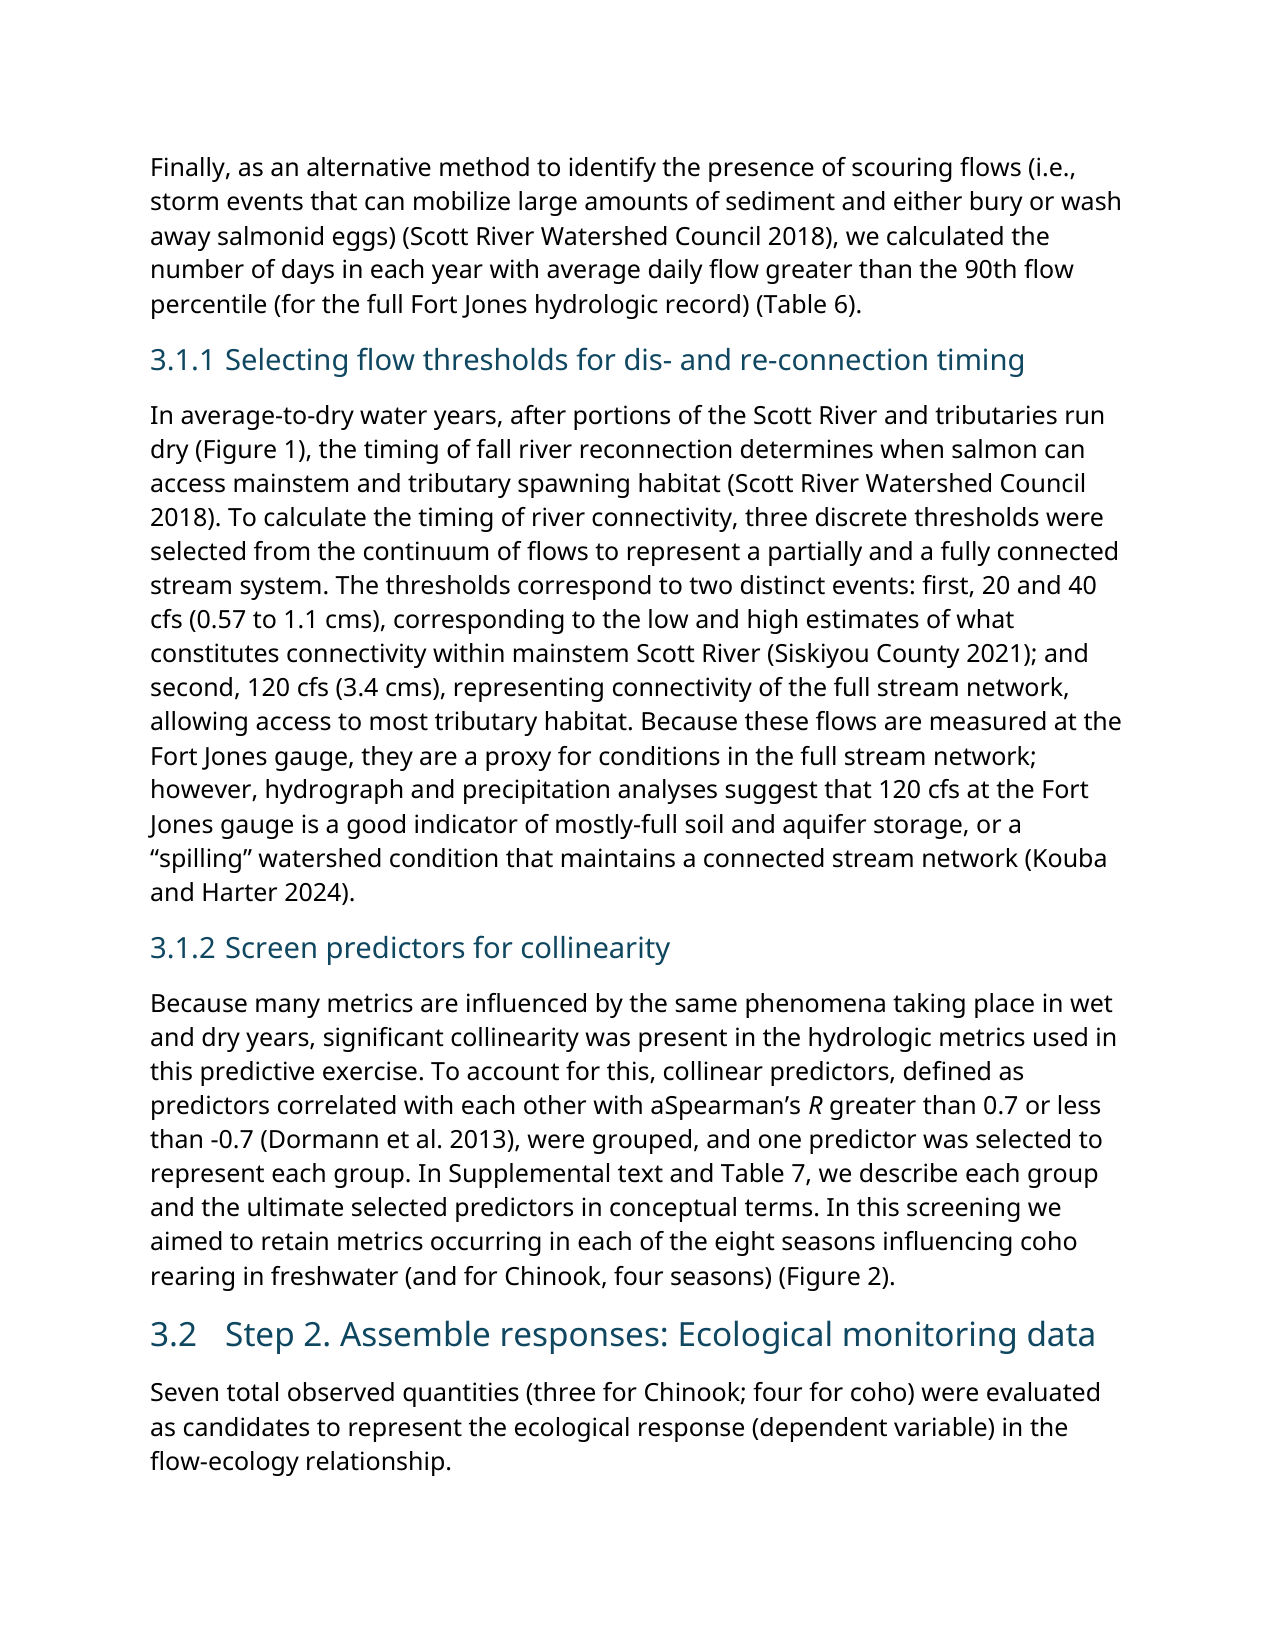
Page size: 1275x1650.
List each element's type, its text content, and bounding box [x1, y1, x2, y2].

subtitle 3.1.2 Screen predictors for collinearity [150, 927, 1125, 967]
subtitle 3.1.1 Selecting flow thresholds for dis- and re-connection timing [150, 339, 1125, 379]
subtitle 3.2 Step 2. Assemble responses: Ecological monitoring data [150, 1311, 1125, 1356]
text Because many metrics are influenced by the same phenomena taking place in wet and dry years, significant collinearity was present in the hydrologic metrics used in this predictive exercise. To account for this, collinear predictors, defined as predictors correlated with each other with aSpearman’s R greater than 0.7 or less than -0.7 (Dormann et al. 2013), were grouped, and one predictor was selected to represent each group. In Supplemental text and Table 7, we describe each group and the ultimate selected predictors in conceptual terms. In this screening we aimed to retain metrics occurring in each of the eight seasons influencing coho rearing in freshwater (and for Chinook, four seasons) (Figure 2). [150, 986, 1125, 1292]
text Seven total observed quantities (three for Chinook; four for coho) were evaluated as candidates to represent the ecological response (dependent variable) in the flow-ecology relationship. [150, 1375, 1125, 1477]
text In average-to-dry water years, after portions of the Scott River and tributaries run dry (Figure 1), the timing of fall river reconnection determines when salmon can access mainstem and tributary spawning habitat (Scott River Watershed Council 2018). To calculate the timing of river connectivity, three discrete thresholds were selected from the continuum of flows to represent a partially and a fully connected stream system. The thresholds correspond to two distinct events: first, 20 and 40 cfs (0.57 to 1.1 cms), corresponding to the low and high estimates of what constitutes connectivity within mainstem Scott River (Siskiyou County 2021); and second, 120 cfs (3.4 cms), representing connectivity of the full stream network, allowing access to most tributary habitat. Because these flows are measured at the Fort Jones gauge, they are a proxy for conditions in the full stream network; however, hydrograph and precipitation analyses suggest that 120 cfs at the Fort Jones gauge is a good indicator of mostly-full soil and aquifer storage, or a “spilling” watershed condition that maintains a connected stream network (Kouba and Harter 2024). [150, 397, 1125, 908]
text Finally, as an alternative method to identify the presence of scouring flows (i.e., storm events that can mobilize large amounts of sediment and either bury or wash away salmonid eggs) (Scott River Watershed Council 2018), we calculated the number of days in each year with average daily flow greater than the 90th flow percentile (for the full Fort Jones hydrologic record) (Table 6). [150, 150, 1125, 320]
